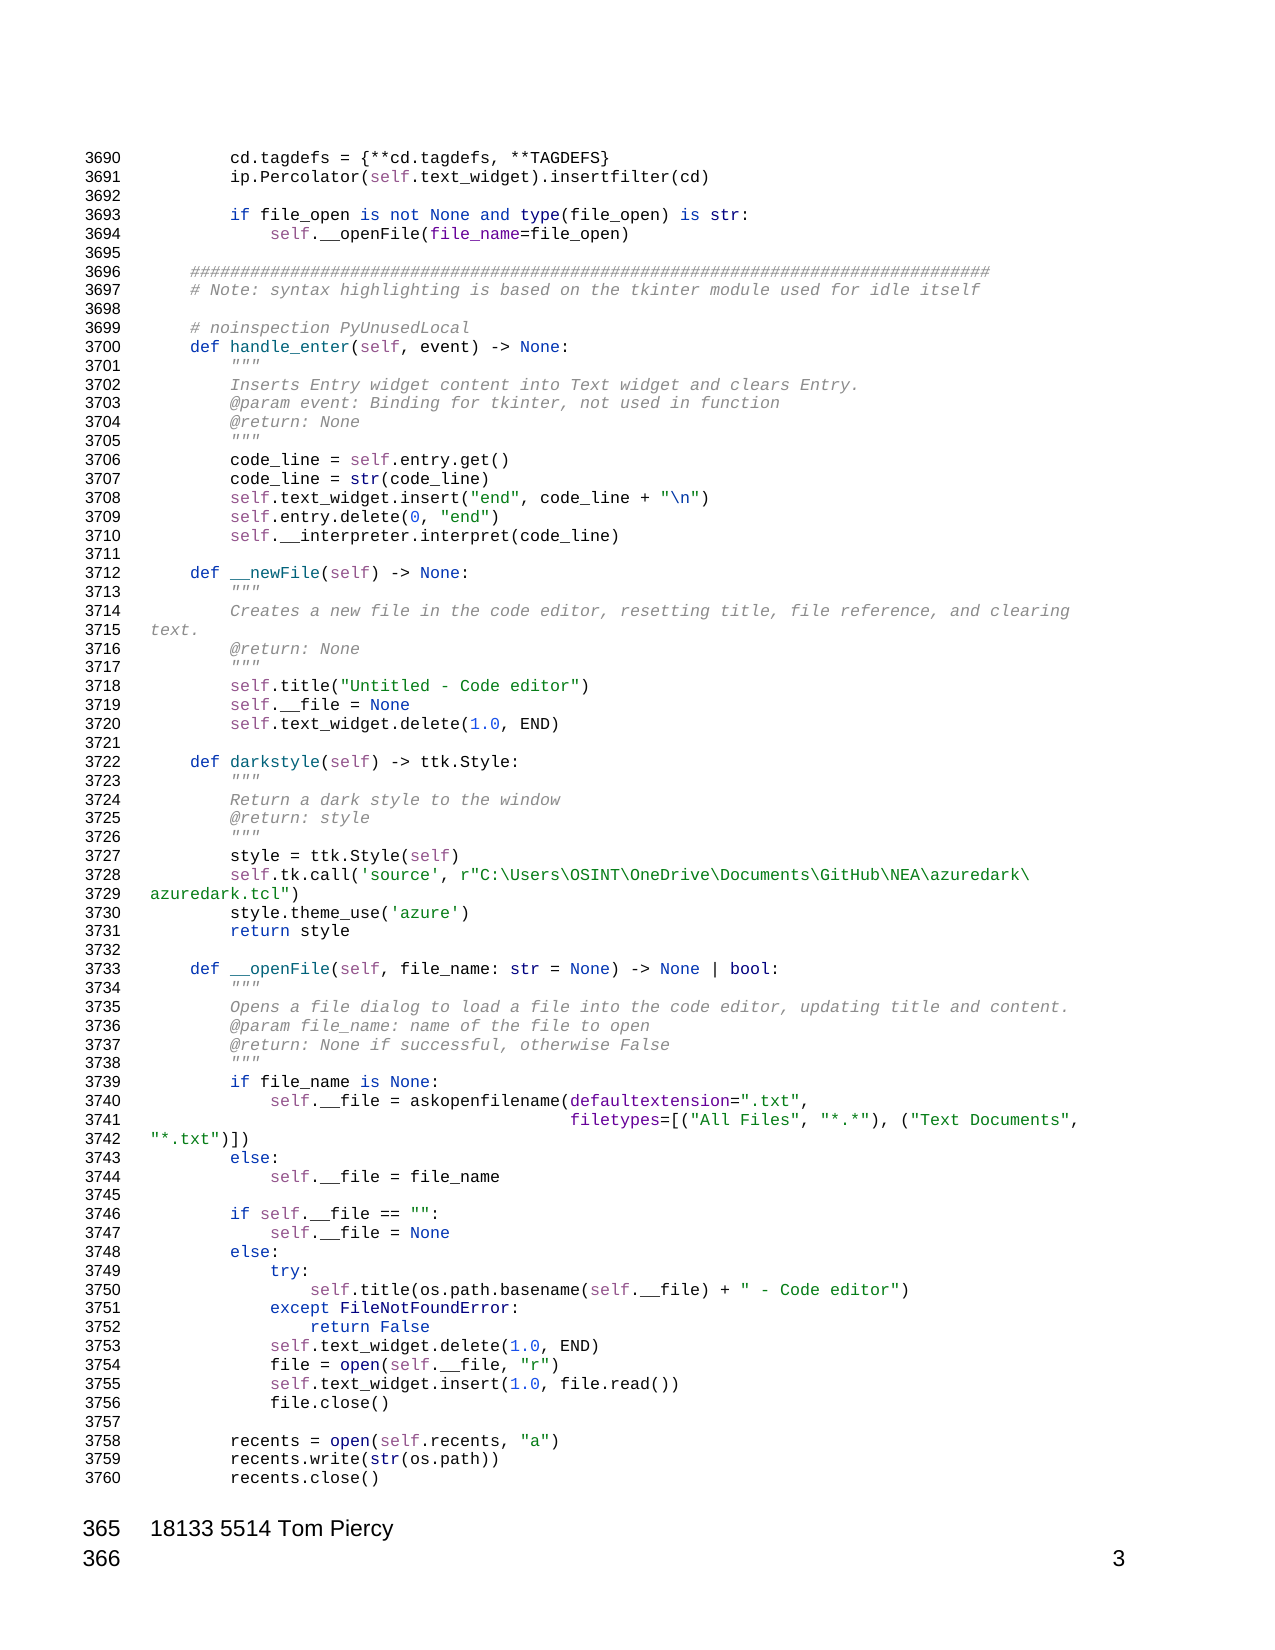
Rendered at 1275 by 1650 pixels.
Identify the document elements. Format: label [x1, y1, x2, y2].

text [150, 150, 1125, 1489]
